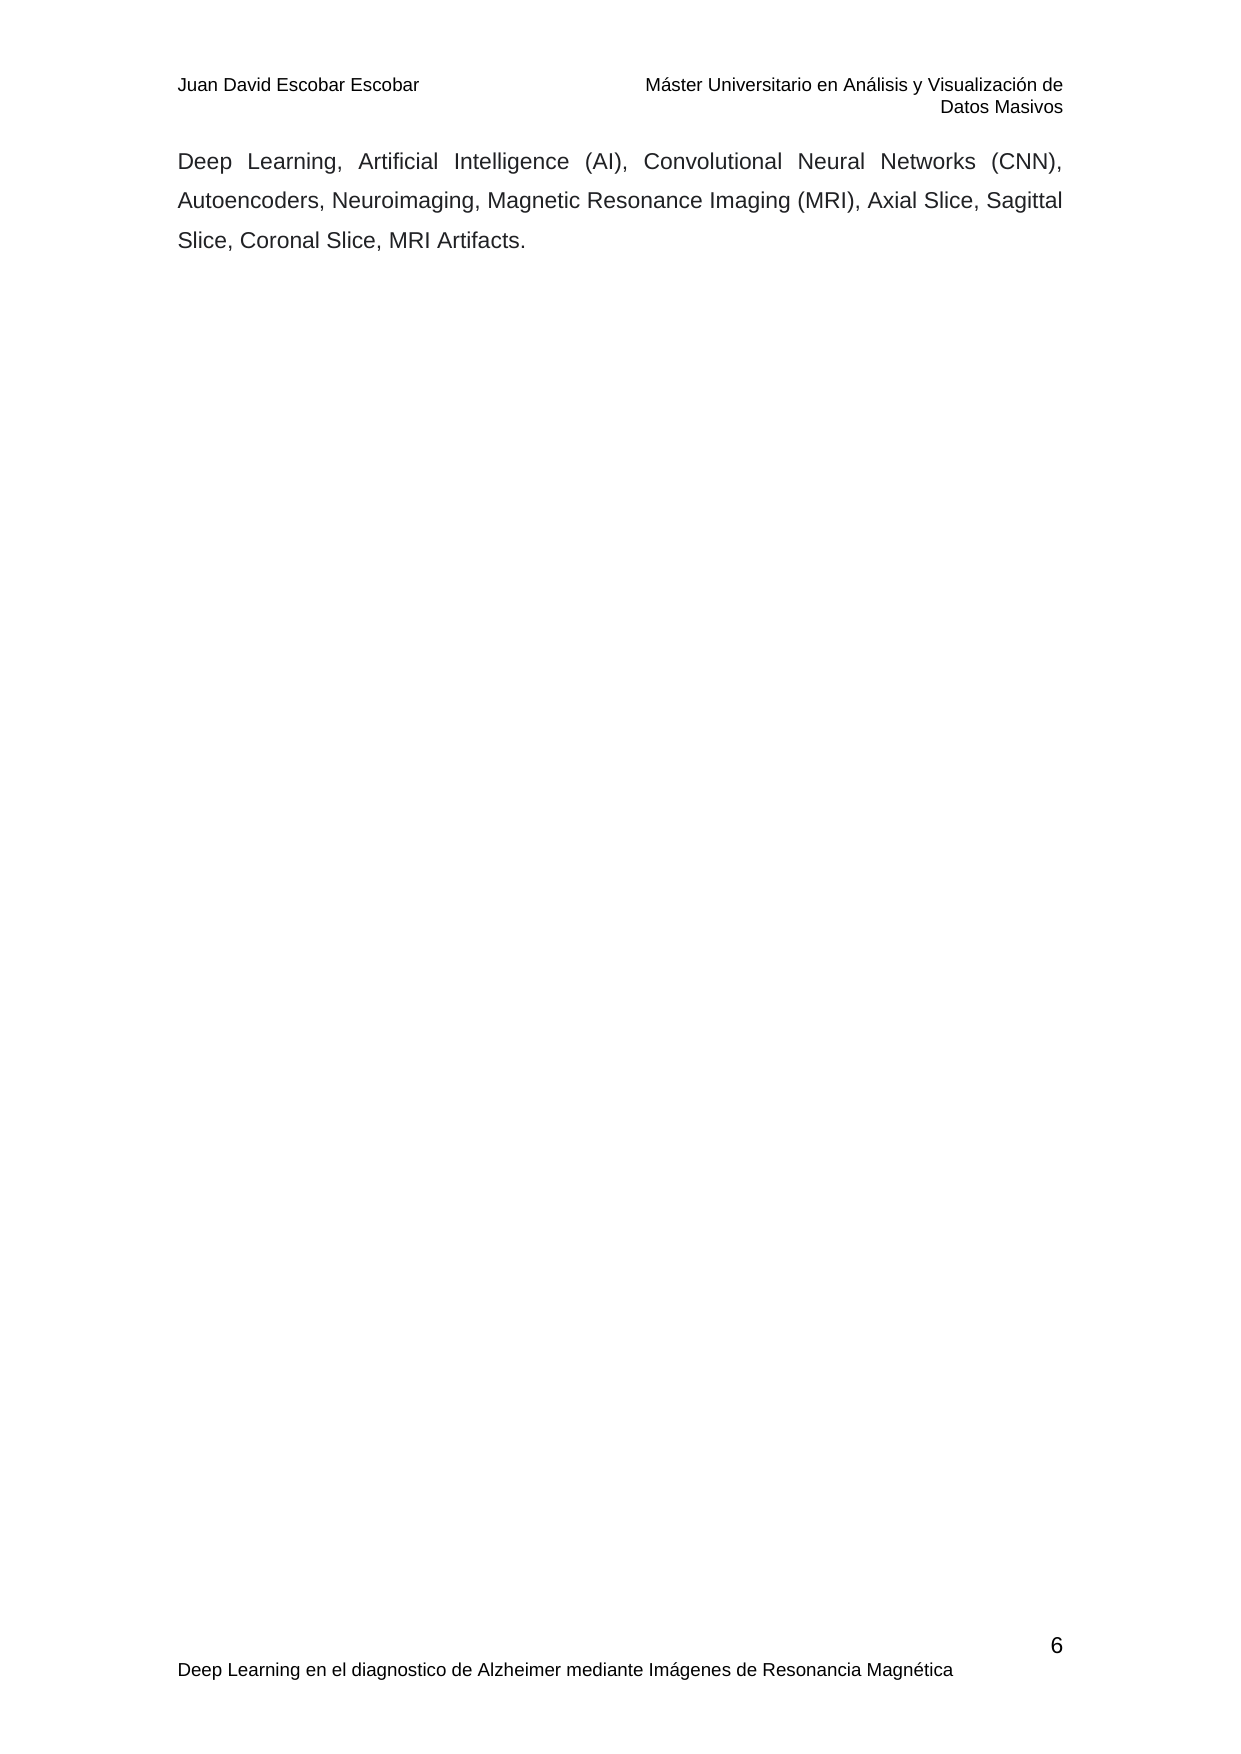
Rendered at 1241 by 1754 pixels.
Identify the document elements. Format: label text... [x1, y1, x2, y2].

text Deep Learning, Artificial Intelligence (AI), Convolutional Neural Networks (CNN), Autoencoders, Neuroimaging, Magnetic Resonance Imaging (MRI), Axial Slice, Sagittal Slice, Coronal Slice, MRI Artifacts. [177, 148, 1063, 253]
